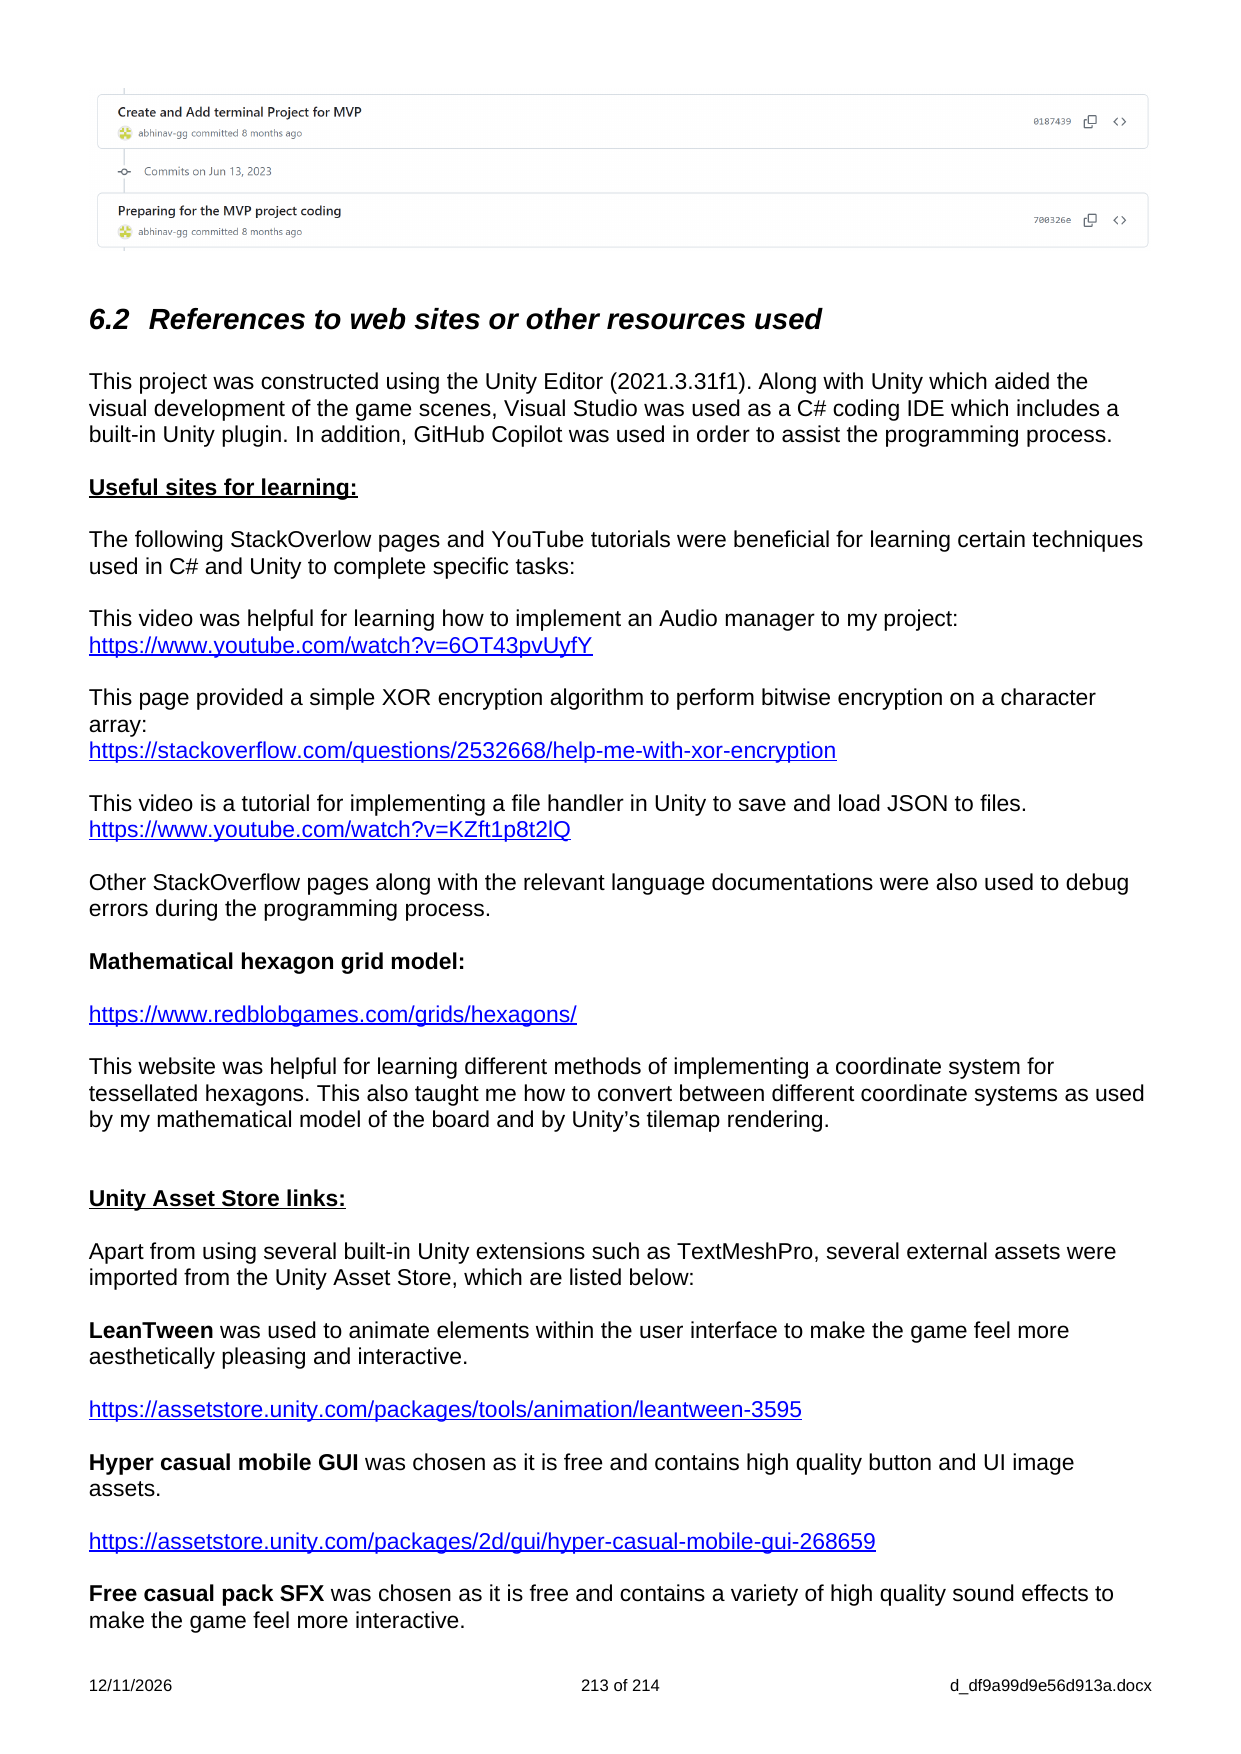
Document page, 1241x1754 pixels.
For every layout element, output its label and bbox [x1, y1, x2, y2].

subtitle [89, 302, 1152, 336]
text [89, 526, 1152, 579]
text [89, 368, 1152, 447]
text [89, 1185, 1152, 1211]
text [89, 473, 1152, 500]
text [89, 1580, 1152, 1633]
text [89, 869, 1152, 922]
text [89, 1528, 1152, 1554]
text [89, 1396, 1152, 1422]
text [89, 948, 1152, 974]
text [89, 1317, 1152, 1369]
picture [88, 88, 1152, 251]
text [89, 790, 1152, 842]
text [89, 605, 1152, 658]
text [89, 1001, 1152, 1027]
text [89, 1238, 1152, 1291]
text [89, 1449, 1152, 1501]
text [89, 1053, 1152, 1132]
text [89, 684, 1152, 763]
